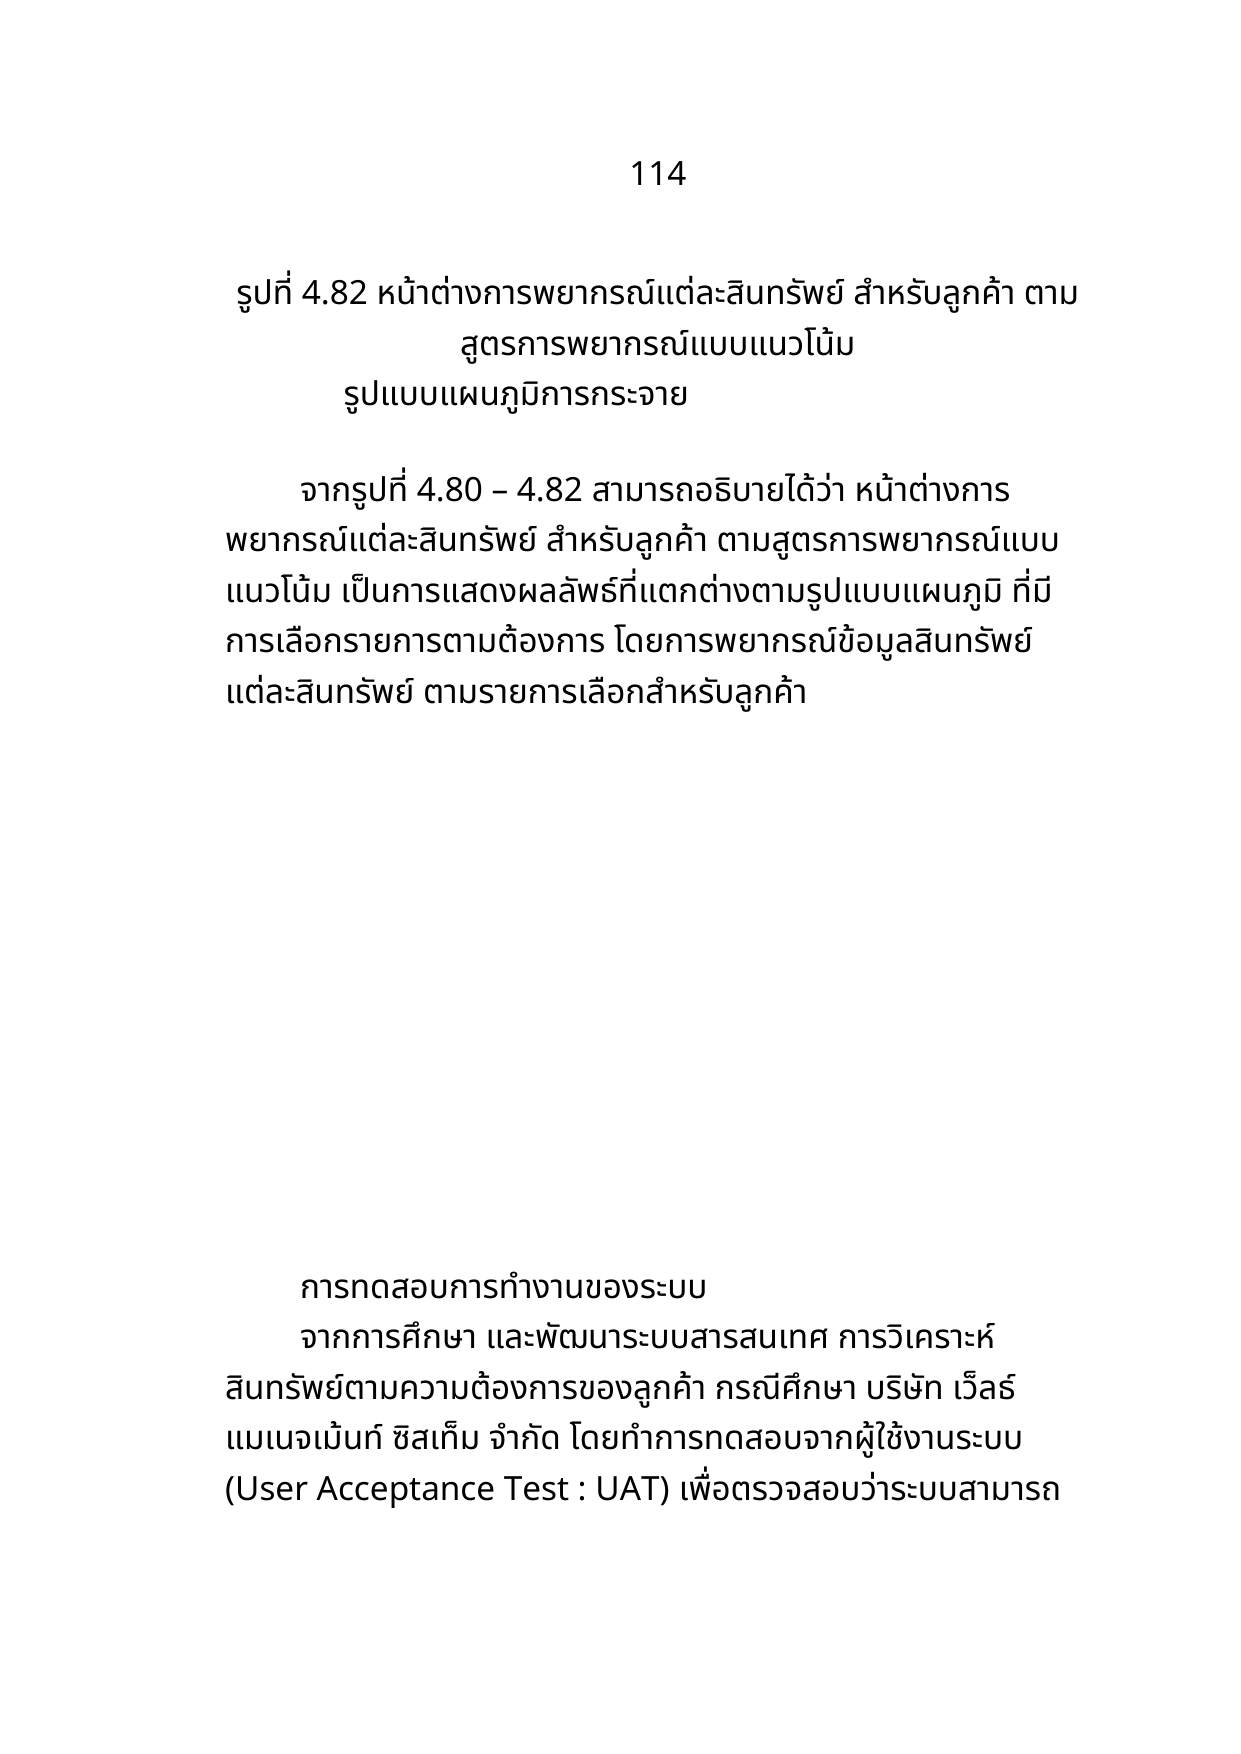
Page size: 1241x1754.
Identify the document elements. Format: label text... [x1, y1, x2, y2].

text จากรูปที่ 4.80 – 4.82 สามารถอธิบายได้ว่า หน้าต่างการพยากรณ์แต่ละสินทรัพย์ สำหรับลูกค้า ตามสูตรการพยากรณ์แบบแนวโน้ม เป็นการแสดงผลลัพธ์ที่แตกต่างตามรูปแบบแผนภูมิ ที่มีการเลือกรายการตามต้องการ โดยการพยากรณ์ข้อมูลสินทรัพย์ แต่ละสินทรัพย์ ตามรายการเลือกสำหรับลูกค้า [225, 466, 1090, 718]
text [225, 1313, 1090, 1515]
text รูปแบบแผนภูมิการกระจาย [225, 370, 1090, 420]
text รูปที่ 4.82 หน้าต่างการพยากรณ์แต่ละสินทรัพย์ สำหรับลูกค้า ตามสูตรการพยากรณ์แบบแนวโน้ม [225, 269, 1090, 370]
text การทดสอบการทำงานของระบบ [225, 1263, 1090, 1313]
